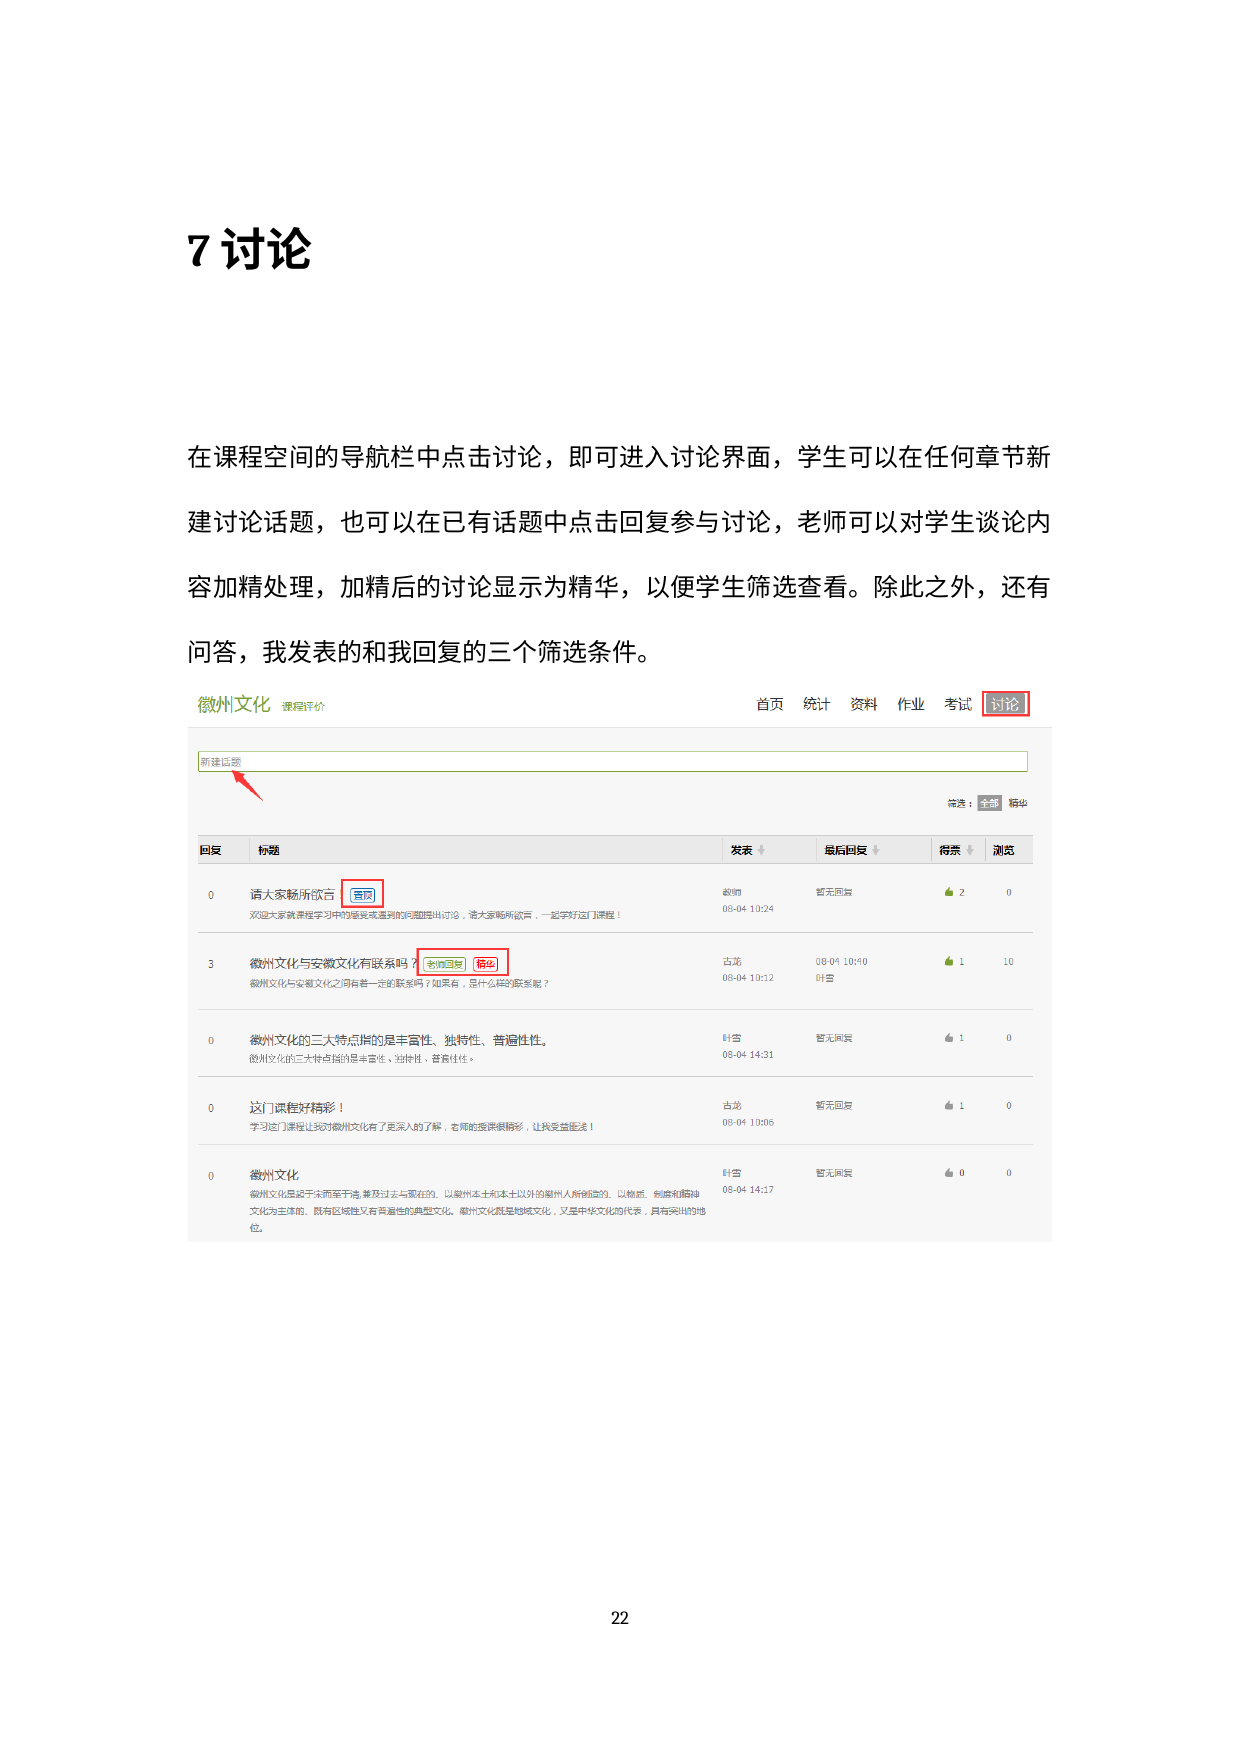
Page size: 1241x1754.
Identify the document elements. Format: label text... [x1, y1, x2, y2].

subtitle 7 讨论 [187, 197, 1053, 295]
text 在课程空间的导航栏中点击讨论，即可进入讨论界面，学生可以在任何章节新建讨论话题，也可以在已有话题中点击回复参与讨论，老师可以对学生谈论内容加精处理，加精后的讨论显示为精华，以便学生筛选查看。除此之外，还有问答，我发表的和我回复的三个筛选条件。 [187, 423, 1053, 682]
picture [187, 682, 1053, 1242]
